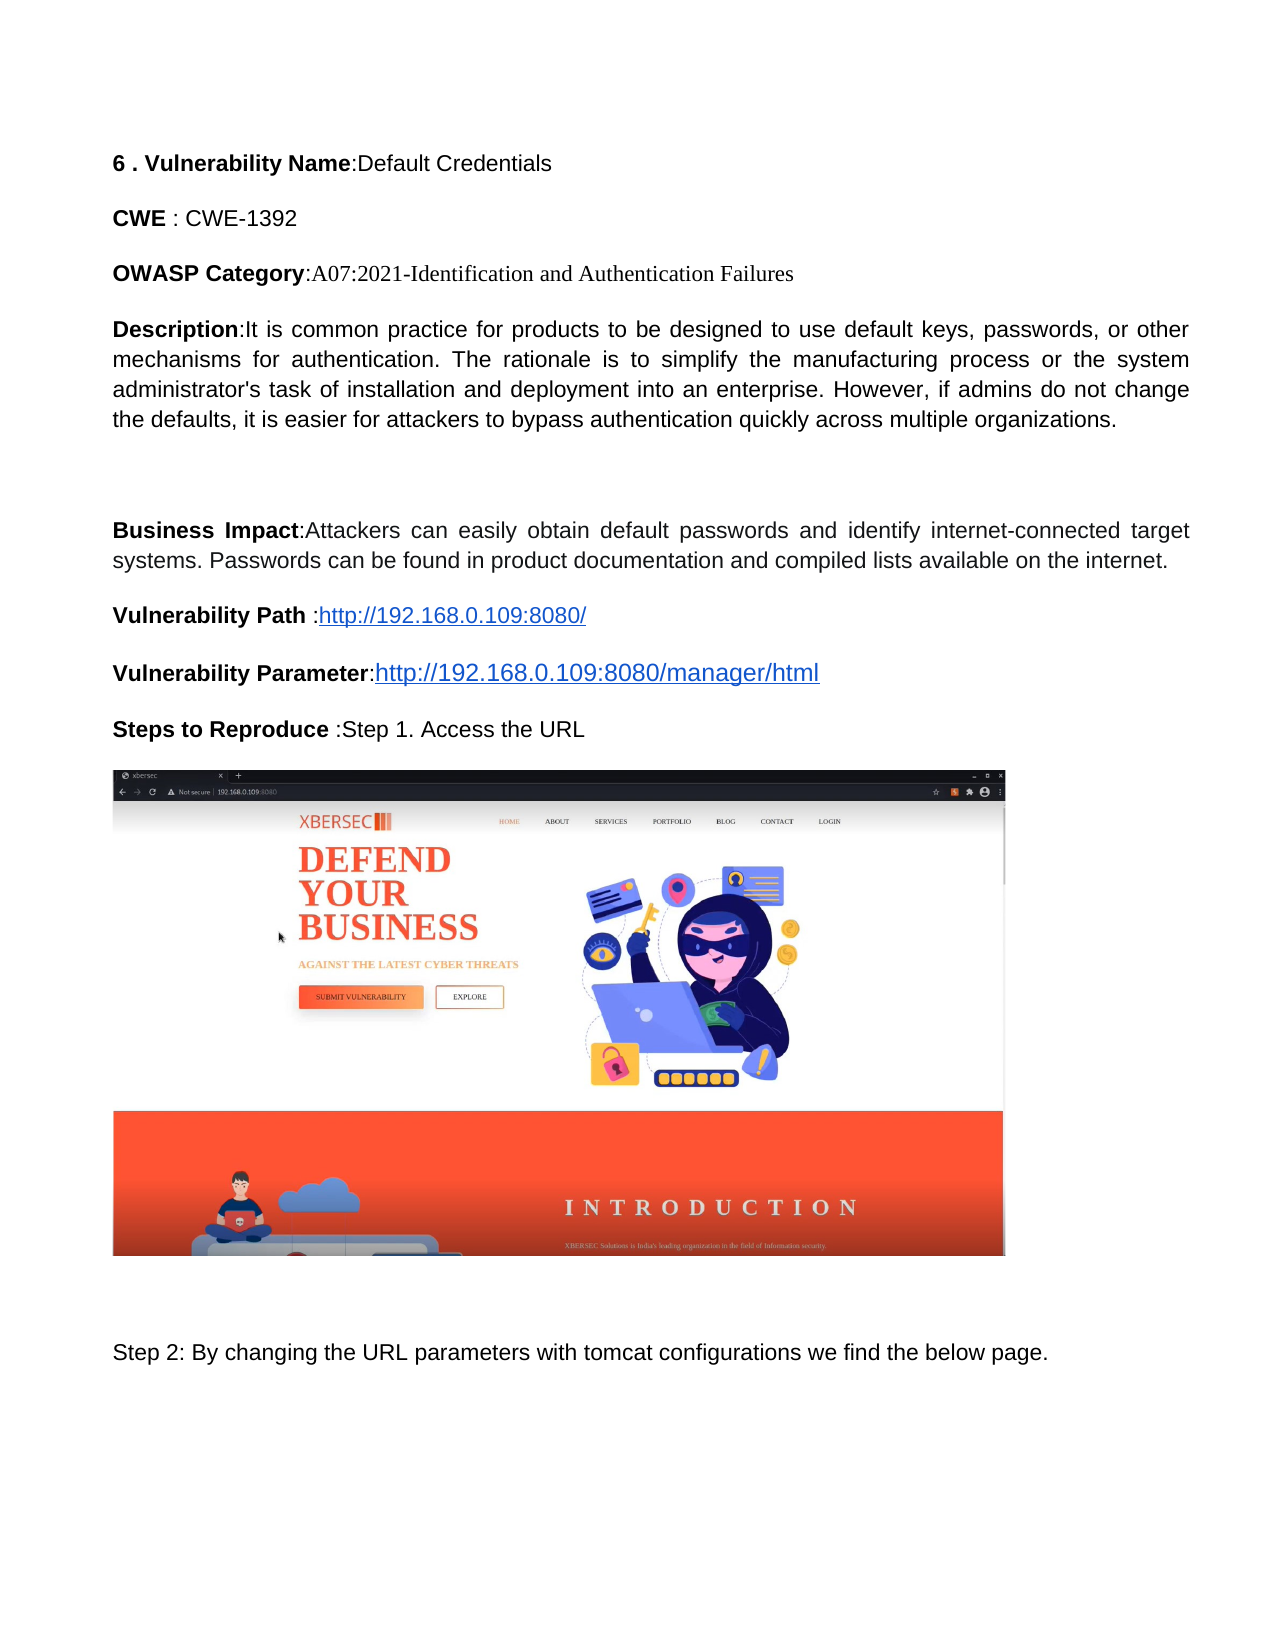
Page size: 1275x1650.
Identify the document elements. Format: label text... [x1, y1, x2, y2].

text Business Impact:Attackers can easily obtain default passwords and identify internet-connected target systems. Passwords can be found in product documentation and compiled lists available on the internet. [112, 517, 1191, 573]
text Vulnerability Parameter:http://192.168.0.109:8080/manager/html [112, 657, 1191, 686]
text CWE : CWE-1392 [112, 205, 1191, 232]
picture [112, 770, 1006, 1256]
text OWASP Category:A07:2021-Identification and Authentication Failures [112, 260, 1191, 287]
text 6 . Vulnerability Name:Default Credentials [112, 150, 1191, 176]
text Steps to Reproduce :Step 1. Access the URL [112, 716, 1191, 742]
text Description:It is common practice for products to be designed to use default keys, passwords, or other mechanisms for authentication. The rationale is to simplify the manufacturing process or the system administrator's task of installation and deployment into an enterprise. However, if admins do not change the defaults, it is easier for attackers to bypass authentication quickly across multiple organizations. [112, 316, 1191, 433]
text Vulnerability Path :http://192.168.0.109:8080/ [112, 602, 1191, 629]
text Step 2: By changing the URL parameters with tomcat configurations we find the below page. [112, 1339, 1191, 1366]
